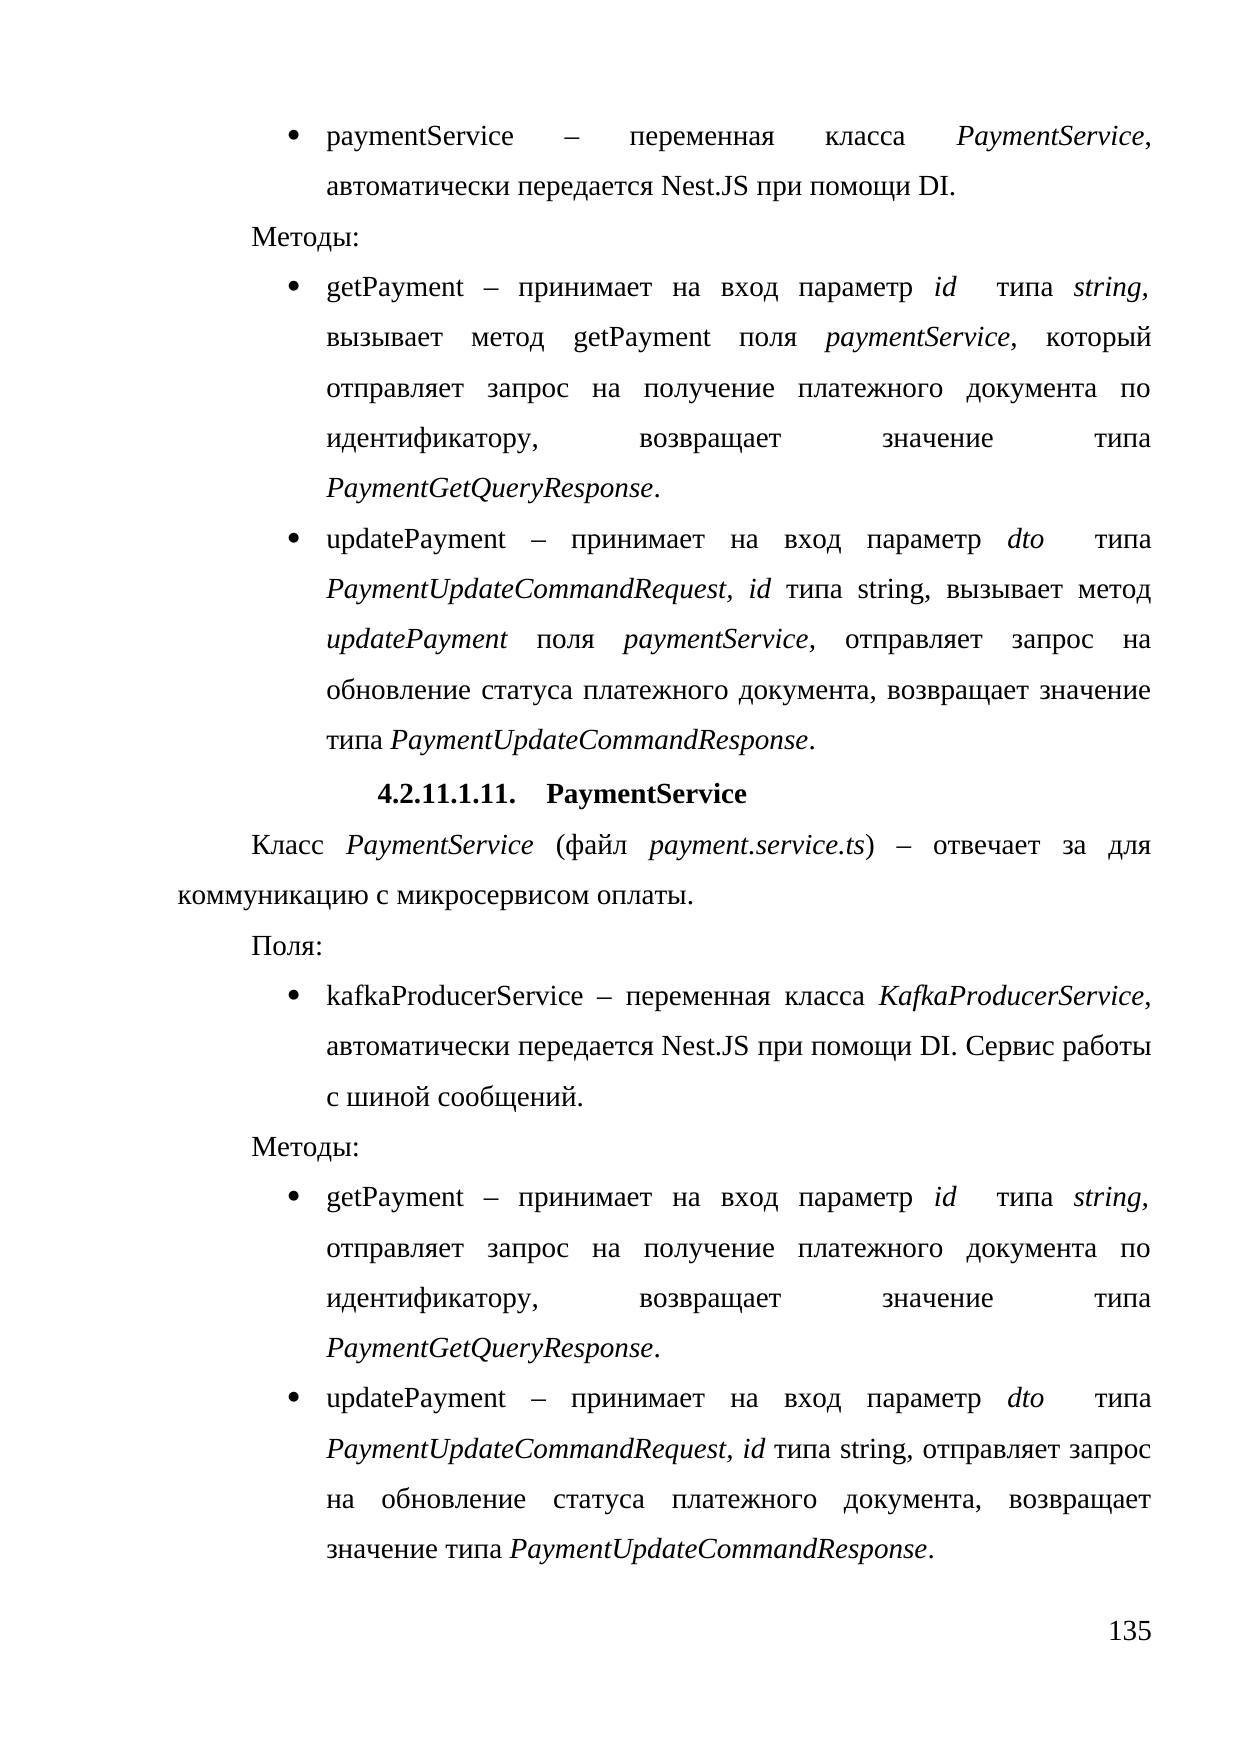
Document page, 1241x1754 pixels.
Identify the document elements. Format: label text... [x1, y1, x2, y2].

text Методы: [177, 219, 1152, 252]
text Методы: [177, 1129, 1152, 1162]
list updatePayment – принимает на вход параметр dto типа PaymentUpdateCommandRequest, id типа string, отправляет запрос на обновление статуса платежного документа, возвращает значение типа PaymentUpdateCommandResponse. [288, 1381, 1152, 1565]
subtitle PaymentService [377, 777, 1152, 810]
list kafkaProducerService – переменная класса KafkaProducerService, автоматически передается Nest.JS при помощи DI. Сервис работы с шиной сообщений. [288, 978, 1152, 1112]
list updatePayment – принимает на вход параметр dto типа PaymentUpdateCommandRequest, id типа string, вызывает метод updatePayment поля paymentService, отправляет запрос на обновление статуса платежного документа, возвращает значение типа PaymentUpdateCommandResponse. [288, 521, 1152, 756]
text Поля: [177, 928, 1152, 961]
list getPayment – принимает на вход параметр id типа string, отправляет запрос на получение платежного документа по идентификатору, возвращает значение типа PaymentGetQueryResponse. [288, 1179, 1152, 1364]
list getPayment – принимает на вход параметр id типа string, вызывает метод getPayment поля paymentService, который отправляет запрос на получение платежного документа по идентификатору, возвращает значение типа PaymentGetQueryResponse. [288, 269, 1152, 504]
text Класс PaymentService (файл payment.service.ts) – отвечает за для коммуникацию с микросервисом оплаты. [177, 827, 1152, 911]
list paymentService – переменная класса PaymentService, автоматически передается Nest.JS при помощи DI. [288, 118, 1152, 202]
